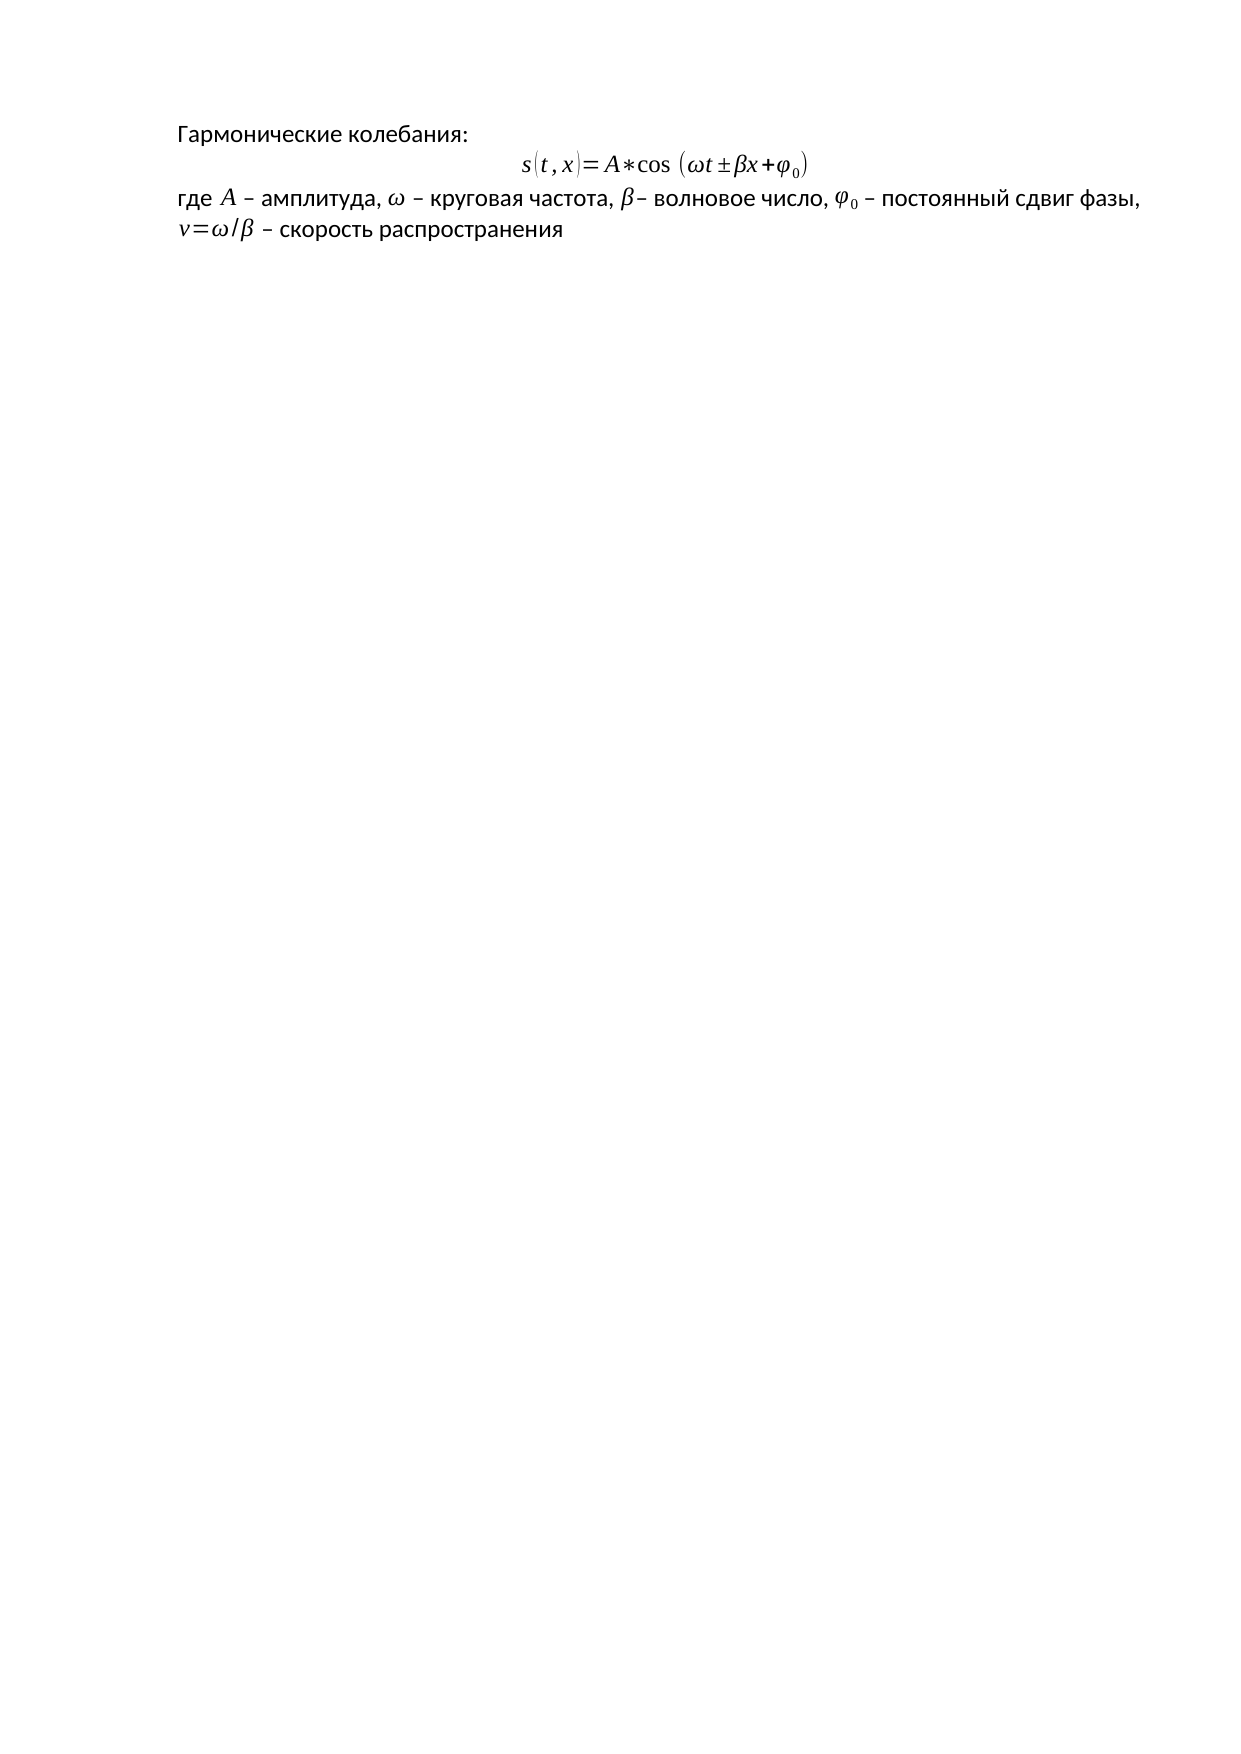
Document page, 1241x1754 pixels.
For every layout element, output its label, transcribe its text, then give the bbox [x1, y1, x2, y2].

text где – амплитуда, – круговая частота, – волновое число, – постоянный сдвиг фазы, – скорость распространения [177, 181, 1152, 243]
text Гармонические колебания: [177, 118, 1152, 149]
